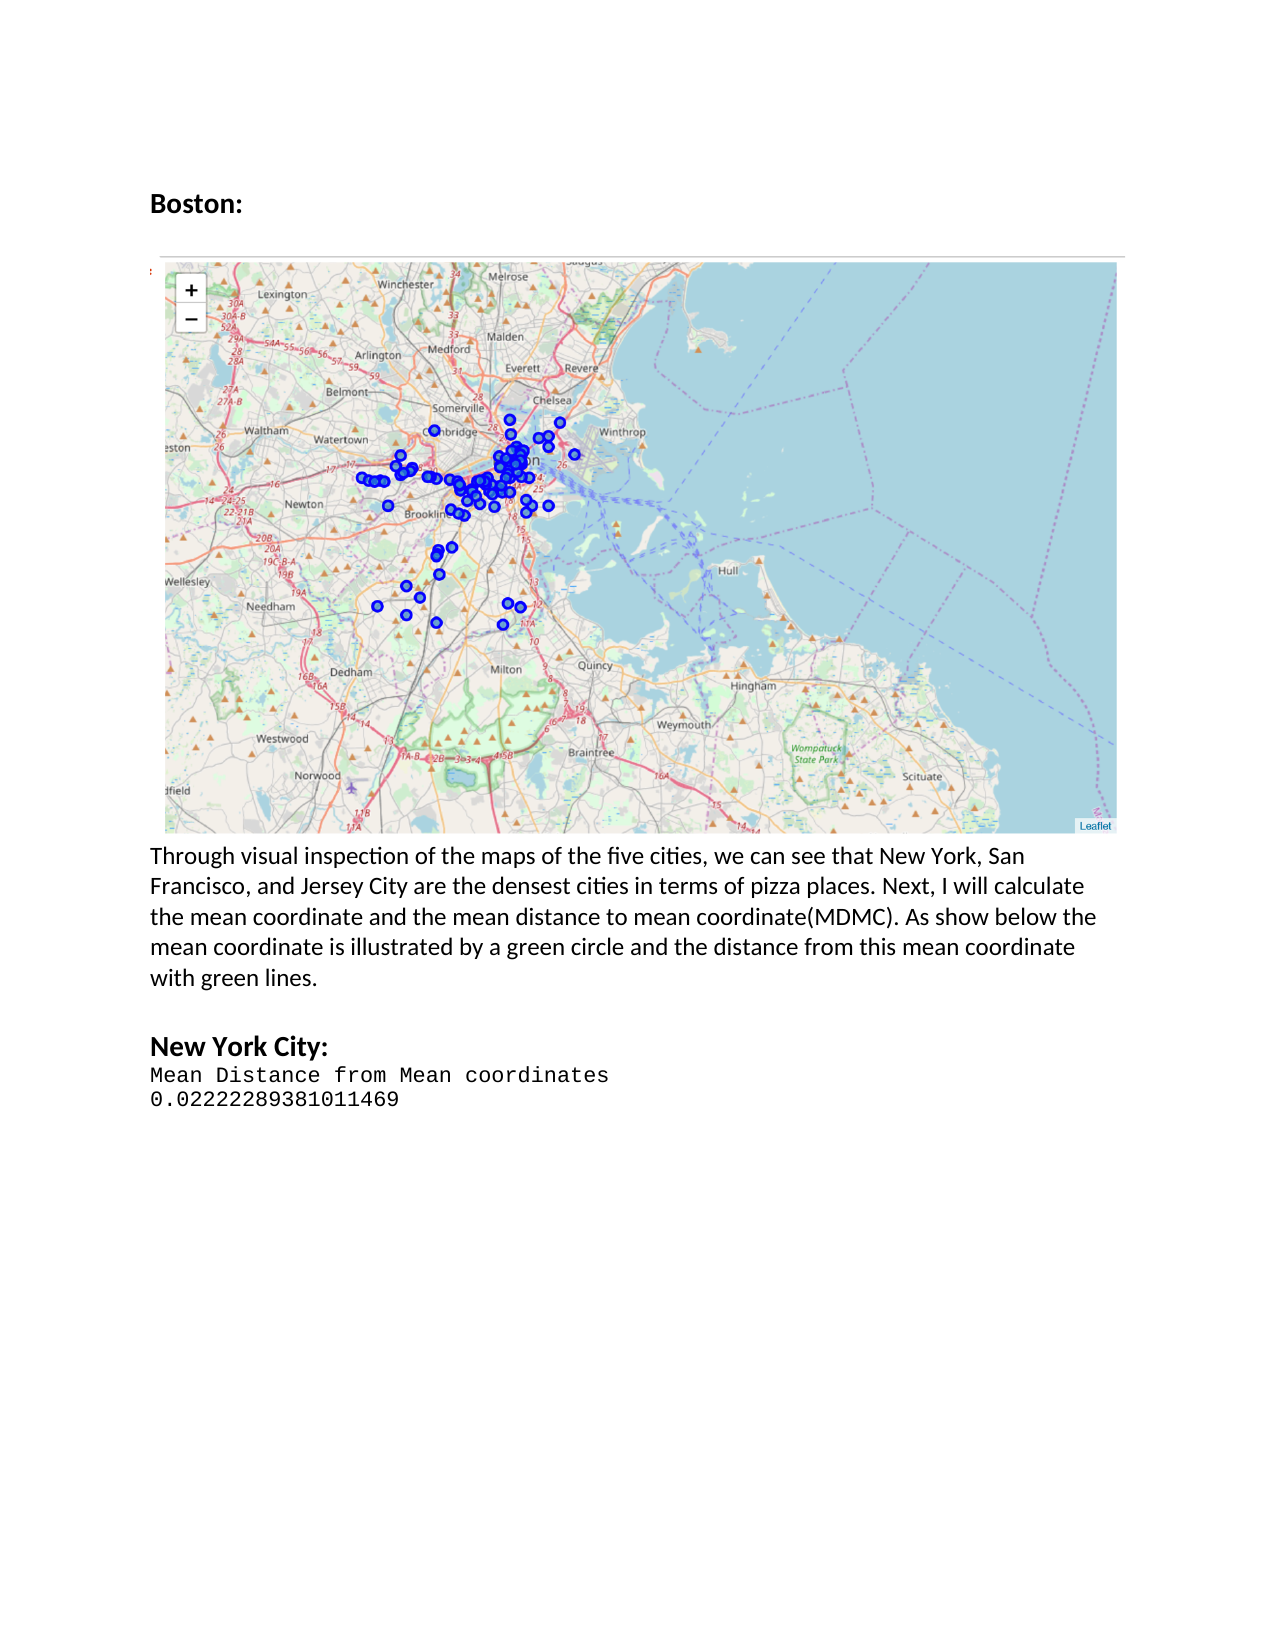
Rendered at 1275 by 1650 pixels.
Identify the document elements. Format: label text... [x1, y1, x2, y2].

picture [150, 256, 1125, 840]
text Boston: [150, 186, 1125, 221]
text New York City: [150, 1028, 1125, 1064]
text 0.02222289381011469 [150, 1088, 1125, 1113]
text Through visual inspection of the maps of the five cities, we can see that New York, San Francisco, and Jersey City are the densest cities in terms of pizza places. Next, I will calculate the mean coordinate and the mean distance to mean coordinate(MDMC). As show below the mean coordinate is illustrated by a green circle and the distance from this mean coordinate with green lines. [150, 840, 1125, 992]
text Mean Distance from Mean coordinates [150, 1064, 1125, 1088]
